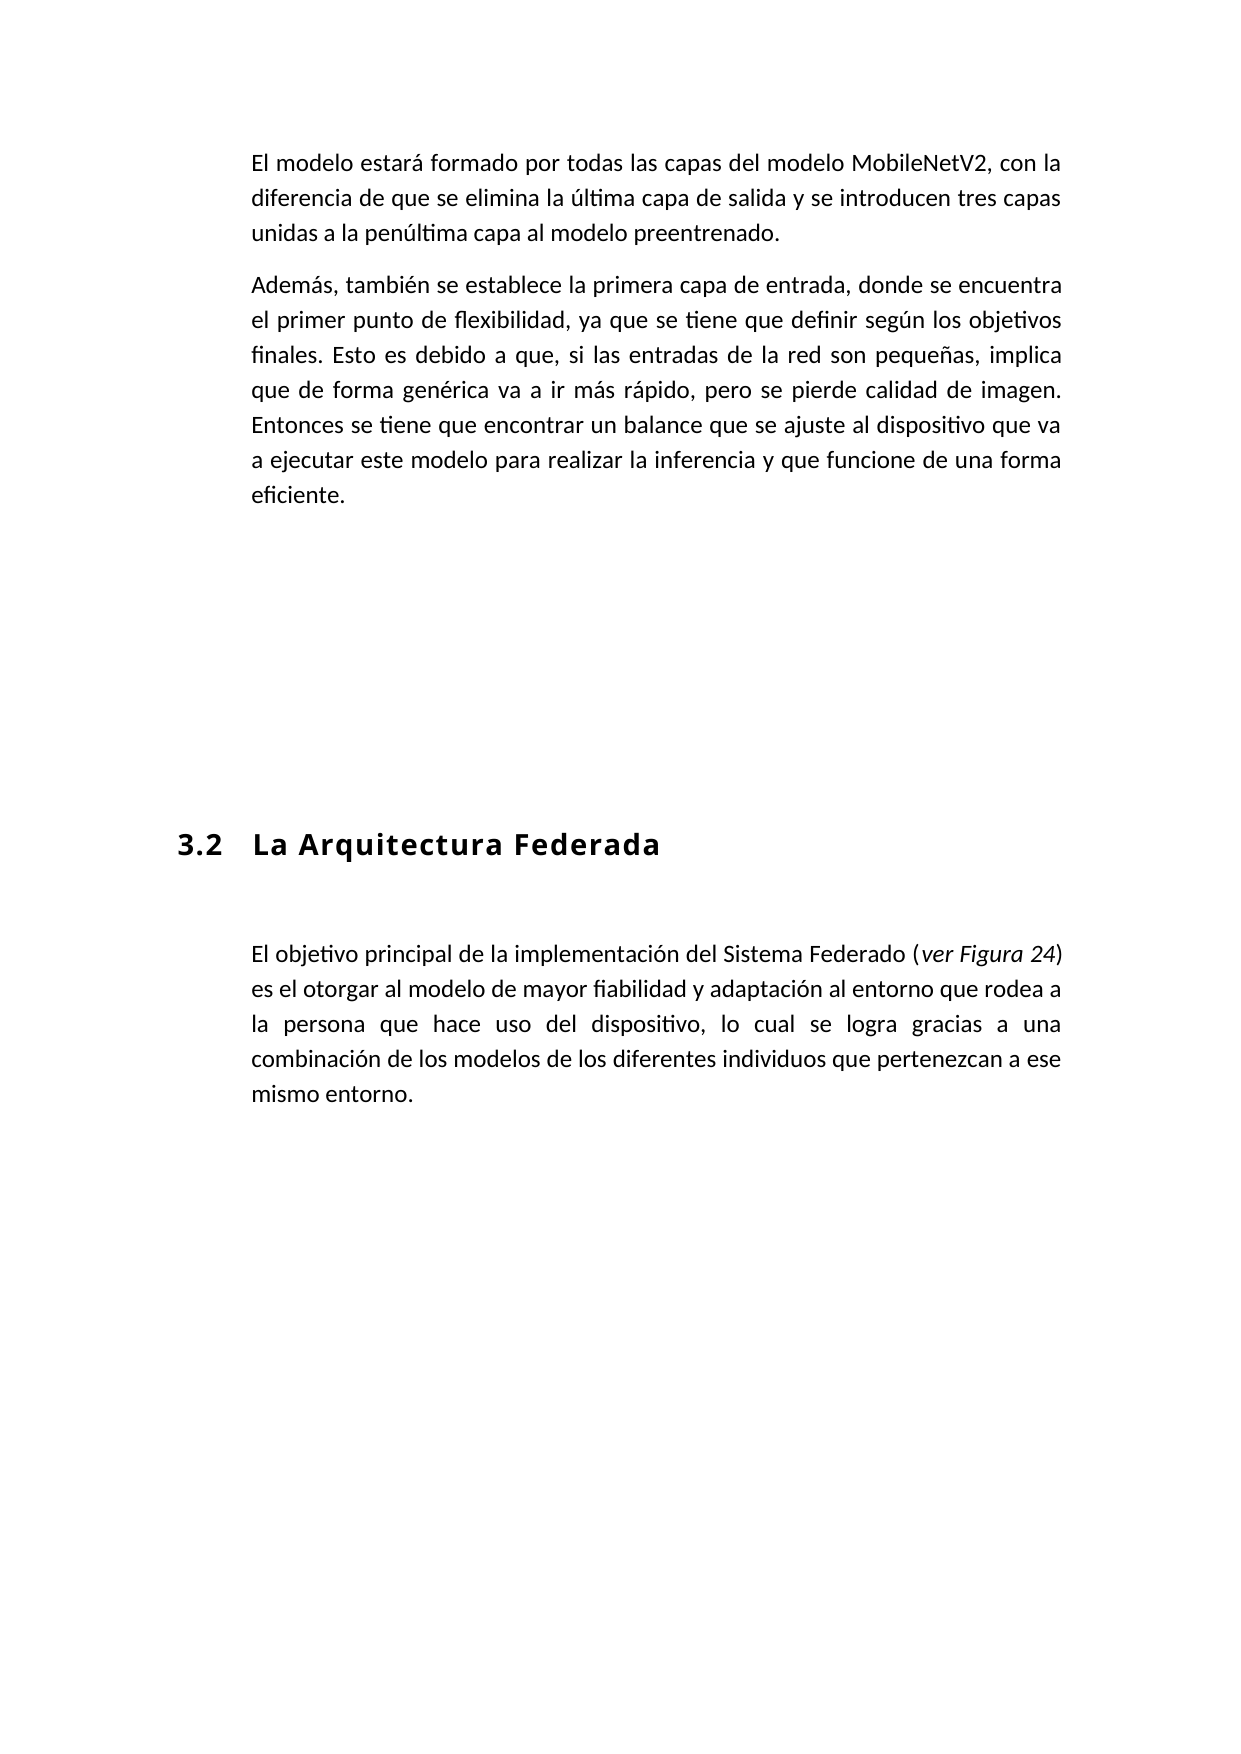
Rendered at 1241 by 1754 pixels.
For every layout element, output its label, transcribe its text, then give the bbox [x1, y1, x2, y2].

text El objetivo principal de la implementación del Sistema Federado (ver Figura 24) es el otorgar al modelo de mayor fiabilidad y adaptación al entorno que rodea a la persona que hace uso del dispositivo, lo cual se logra gracias a una combinación de los modelos de los diferentes individuos que pertenezcan a ese mismo entorno. [251, 938, 1063, 1108]
text El modelo estará formado por todas las capas del modelo MobileNetV2, con la diferencia de que se elimina la última capa de salida y se introducen tres capas unidas a la penúltima capa al modelo preentrenado. [251, 148, 1063, 248]
text La Arquitectura Federada [177, 824, 1063, 864]
text Además, también se establece la primera capa de entrada, donde se encuentra el primer punto de flexibilidad, ya que se tiene que definir según los objetivos finales. Esto es debido a que, si las entradas de la red son pequeñas, implica que de forma genérica va a ir más rápido, pero se pierde calidad de imagen. Entonces se tiene que encontrar un balance que se ajuste al dispositivo que va a ejecutar este modelo para realizar la inferencia y que funcione de una forma eficiente. [251, 269, 1063, 510]
